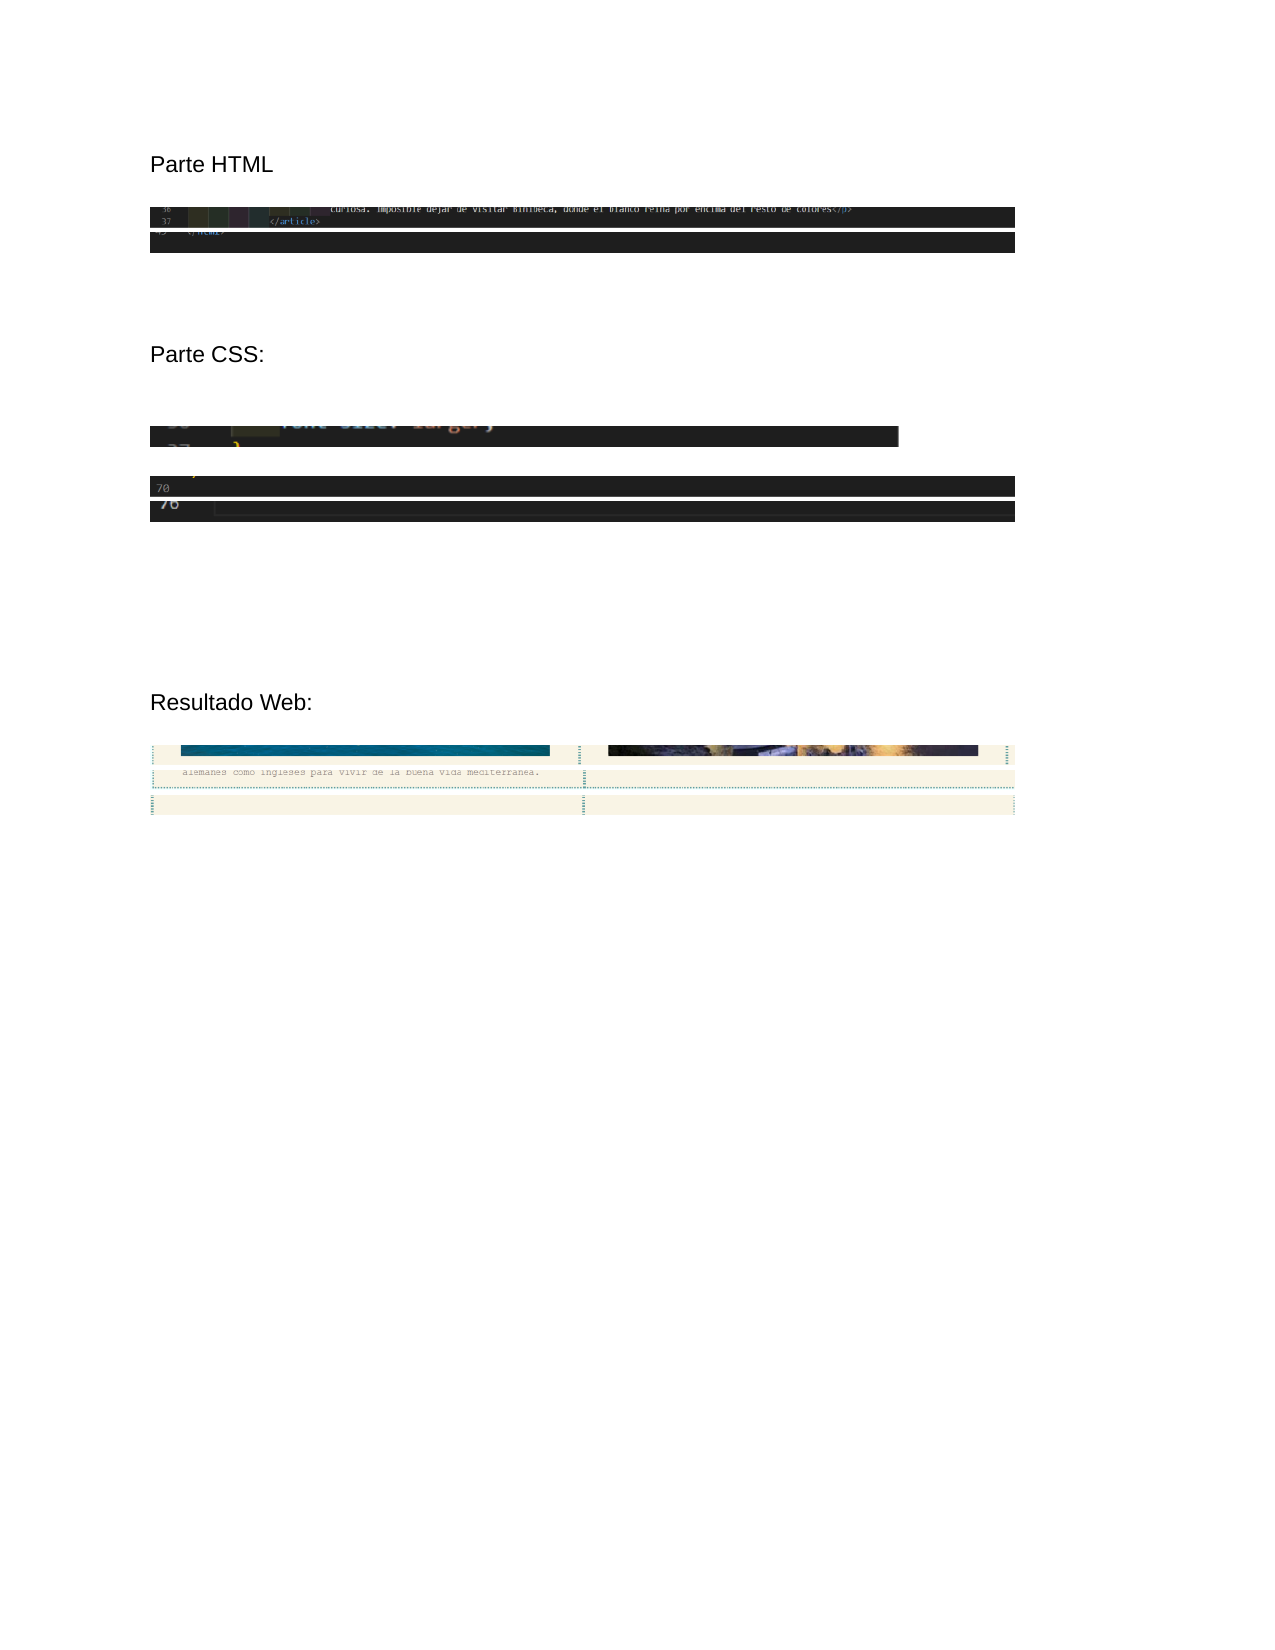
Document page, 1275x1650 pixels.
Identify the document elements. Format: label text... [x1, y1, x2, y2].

text Parte CSS: [150, 340, 1125, 369]
text Parte HTML [150, 150, 1125, 179]
text Resultado Web: [150, 687, 1125, 716]
